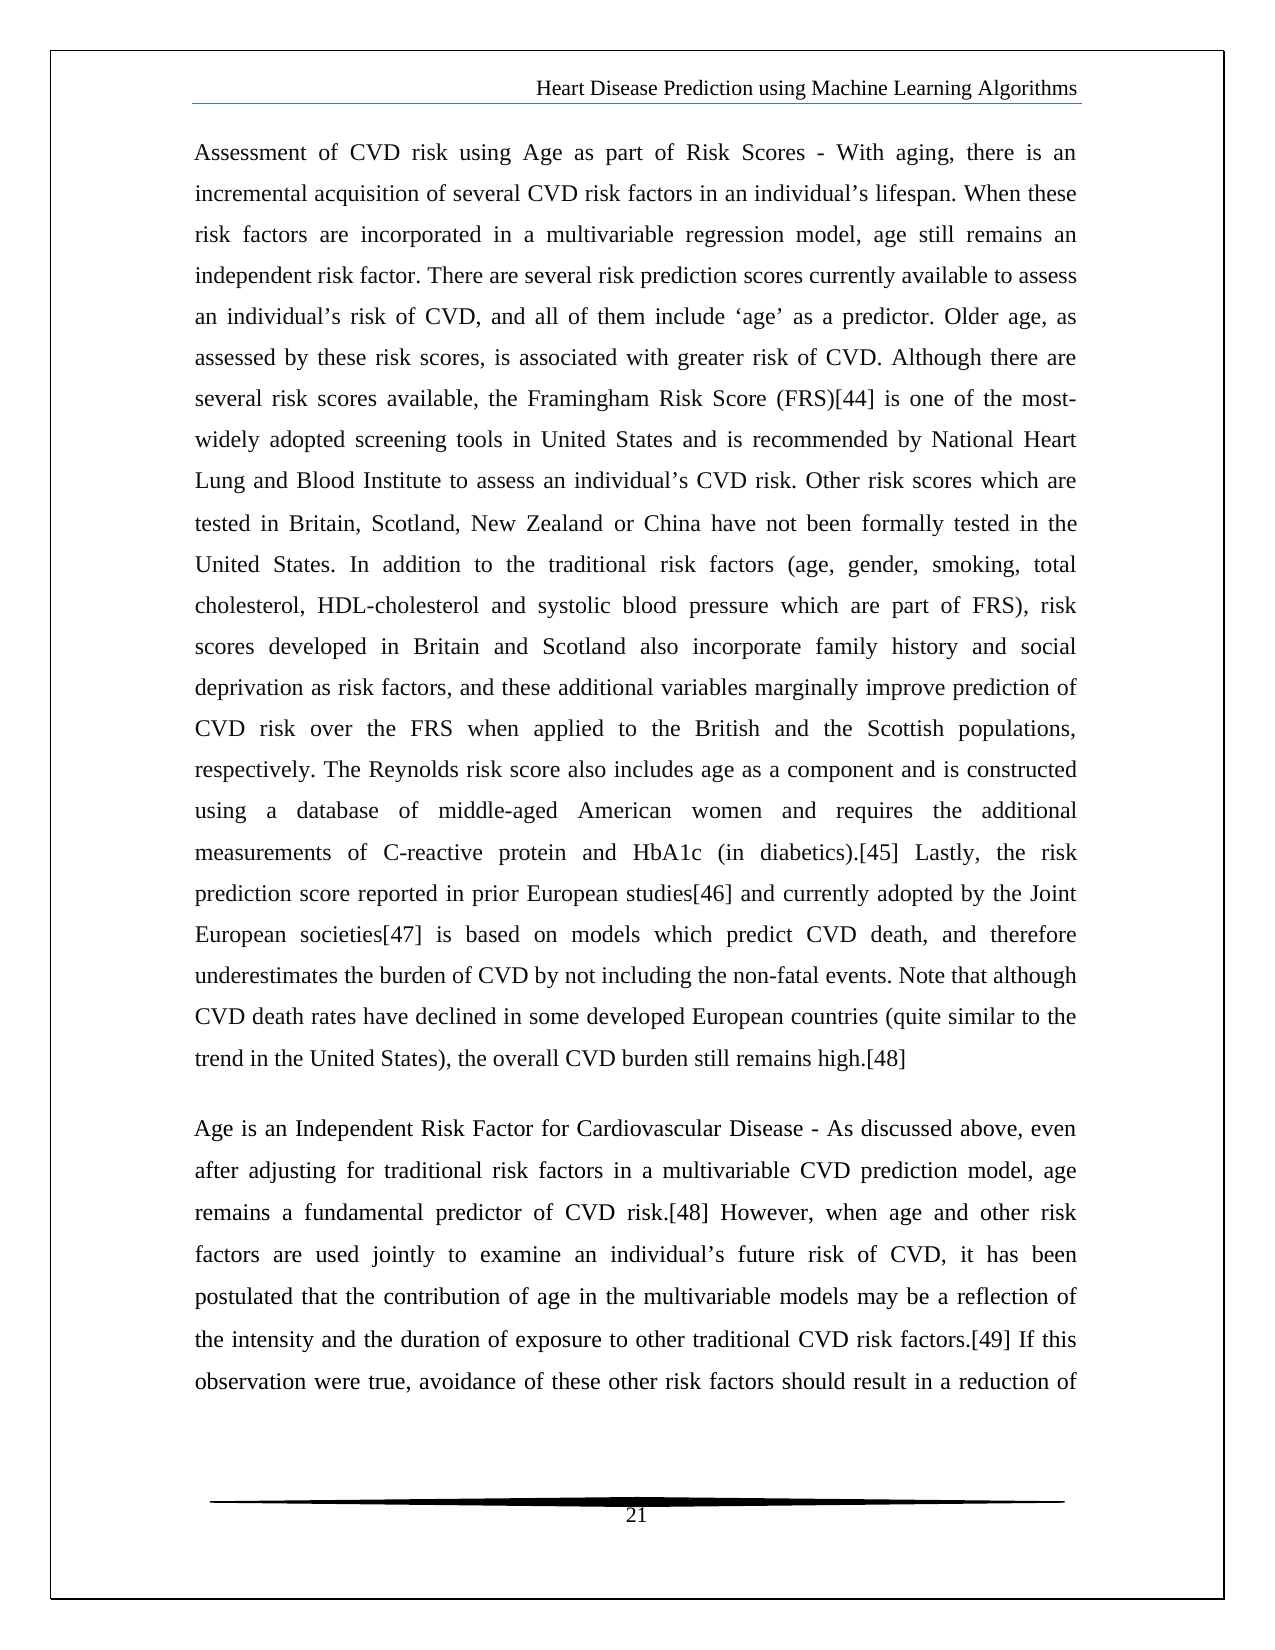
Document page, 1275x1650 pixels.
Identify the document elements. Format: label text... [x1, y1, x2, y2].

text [193, 1114, 1078, 1394]
text Assessment of CVD risk using Age as part of Risk Scores - With aging, there is an incremental acquisition of several CVD risk factors in an individual’s lifespan. When these risk factors are incorporated in a multivariable regression model, age still remains an independent risk factor. There are several risk prediction scores currently available to assess an individual’s risk of CVD, and all of them include ‘age’ as a predictor. Older age, as assessed by these risk scores, is associated with greater risk of CVD. Although there are several risk scores available, the Framingham Risk Score (FRS)[44] is one of the most-widely adopted screening tools in United States and is recommended by National Heart Lung and Blood Institute to assess an individual’s CVD risk. Other risk scores which are tested in Britain, Scotland, New Zealand or China have not been formally tested in the United States. In addition to the traditional risk factors (age, gender, smoking, total cholesterol, HDL-cholesterol and systolic blood pressure which are part of FRS), risk scores developed in Britain and Scotland also incorporate family history and social deprivation as risk factors, and these additional variables marginally improve prediction of CVD risk over the FRS when applied to the British and the Scottish populations, respectively. The Reynolds risk score also includes age as a component and is constructed using a database of middle-aged American women and requires the additional measurements of C-reactive protein and HbA1c (in diabetics).[45] Lastly, the risk prediction score reported in prior European studies[46] and currently adopted by the Joint European societies[47] is based on models which predict CVD death, and therefore underestimates the burden of CVD by not including the non-fatal events. Note that although CVD death rates have declined in some developed European countries (quite similar to the trend in the United States), the overall CVD burden still remains high.[48] [193, 138, 1078, 1072]
